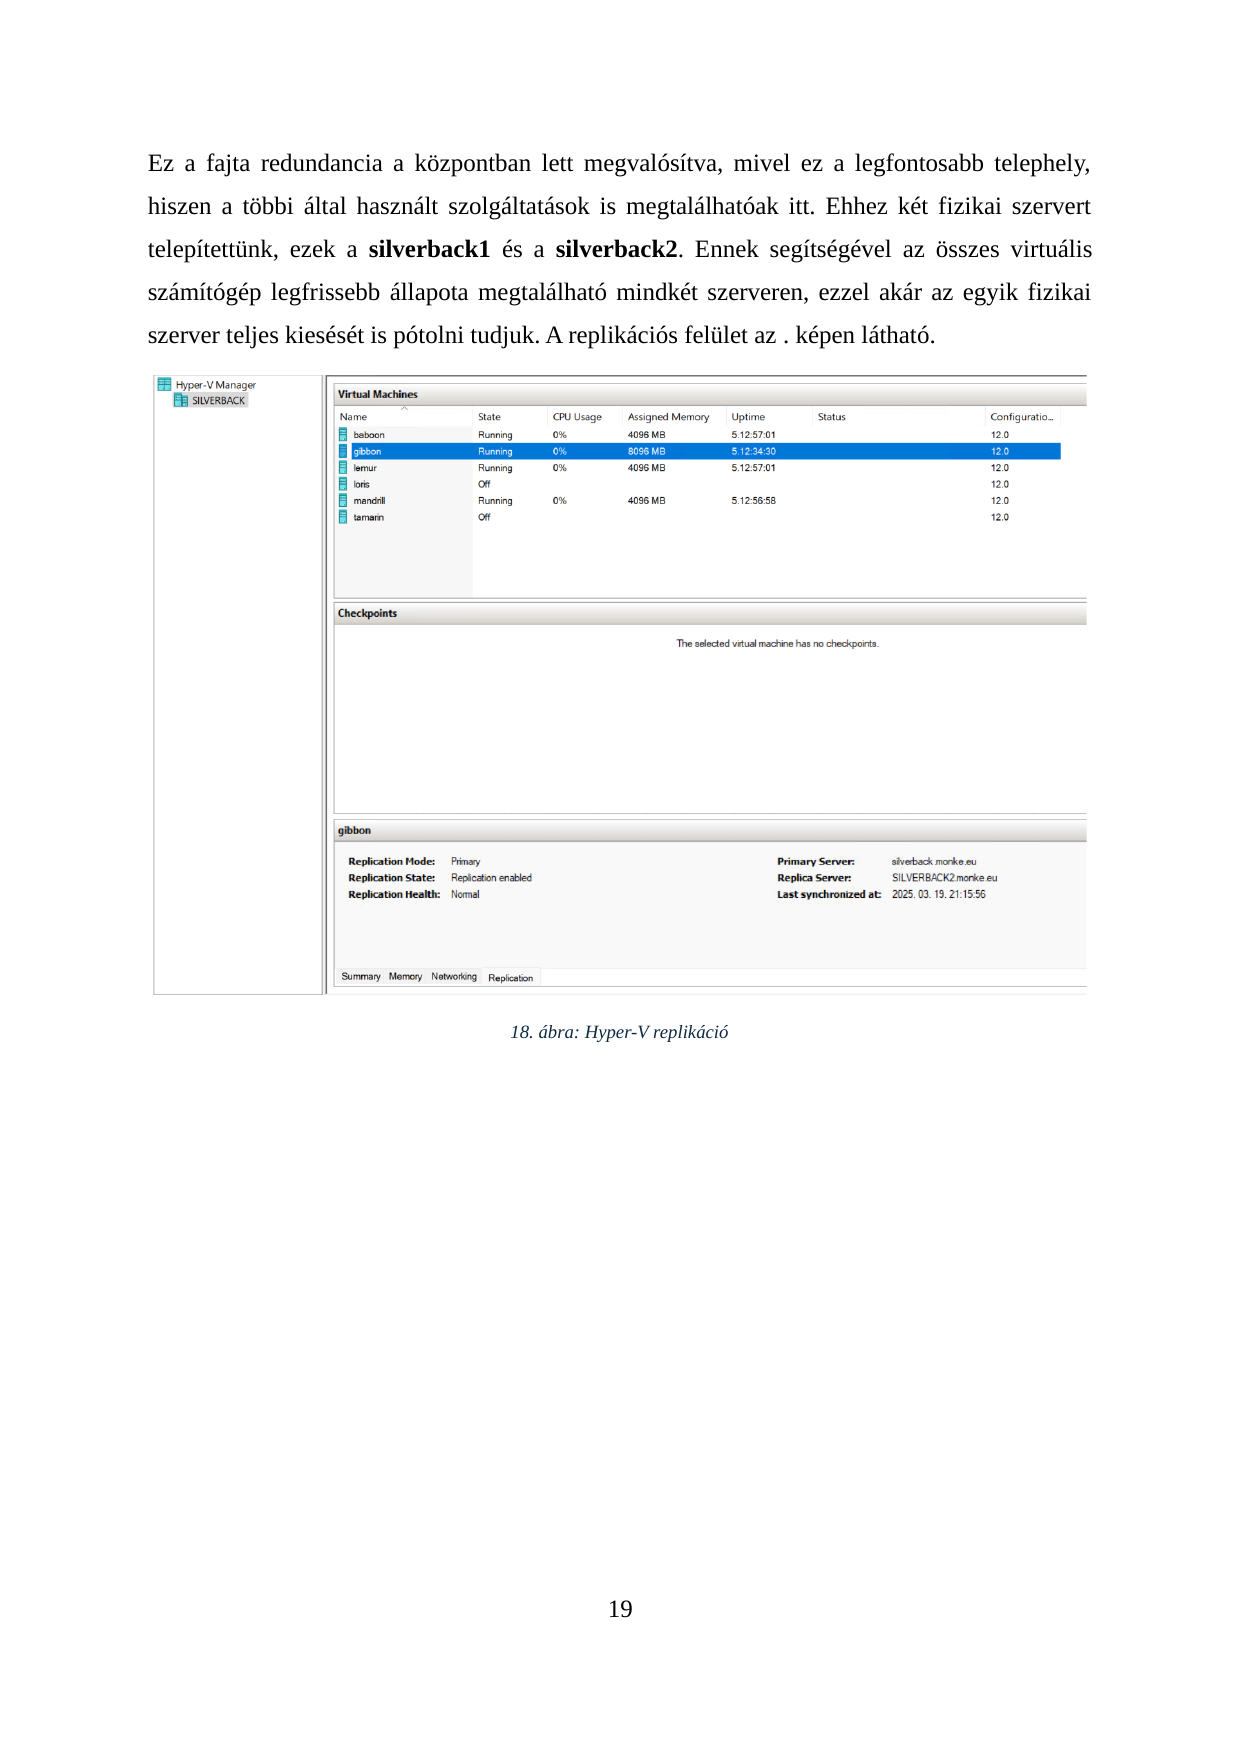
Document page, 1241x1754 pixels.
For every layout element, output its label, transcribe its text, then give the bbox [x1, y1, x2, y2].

picture [153, 375, 1087, 995]
text Ez a fajta redundancia a központban lett megvalósítva, mivel ez a legfontosabb telephely, hiszen a többi által használt szolgáltatások is megtalálhatóak itt. Ehhez két fizikai szervert telepítettünk, ezek a silverback1 és a silverback2. Ennek segítségével az összes virtuális számítógép legfrissebb állapota megtalálható mindkét szerveren, ezzel akár az egyik fizikai szerver teljes kiesését is pótolni tudjuk. A replikációs felület az 18. képen látható. [148, 148, 1092, 349]
